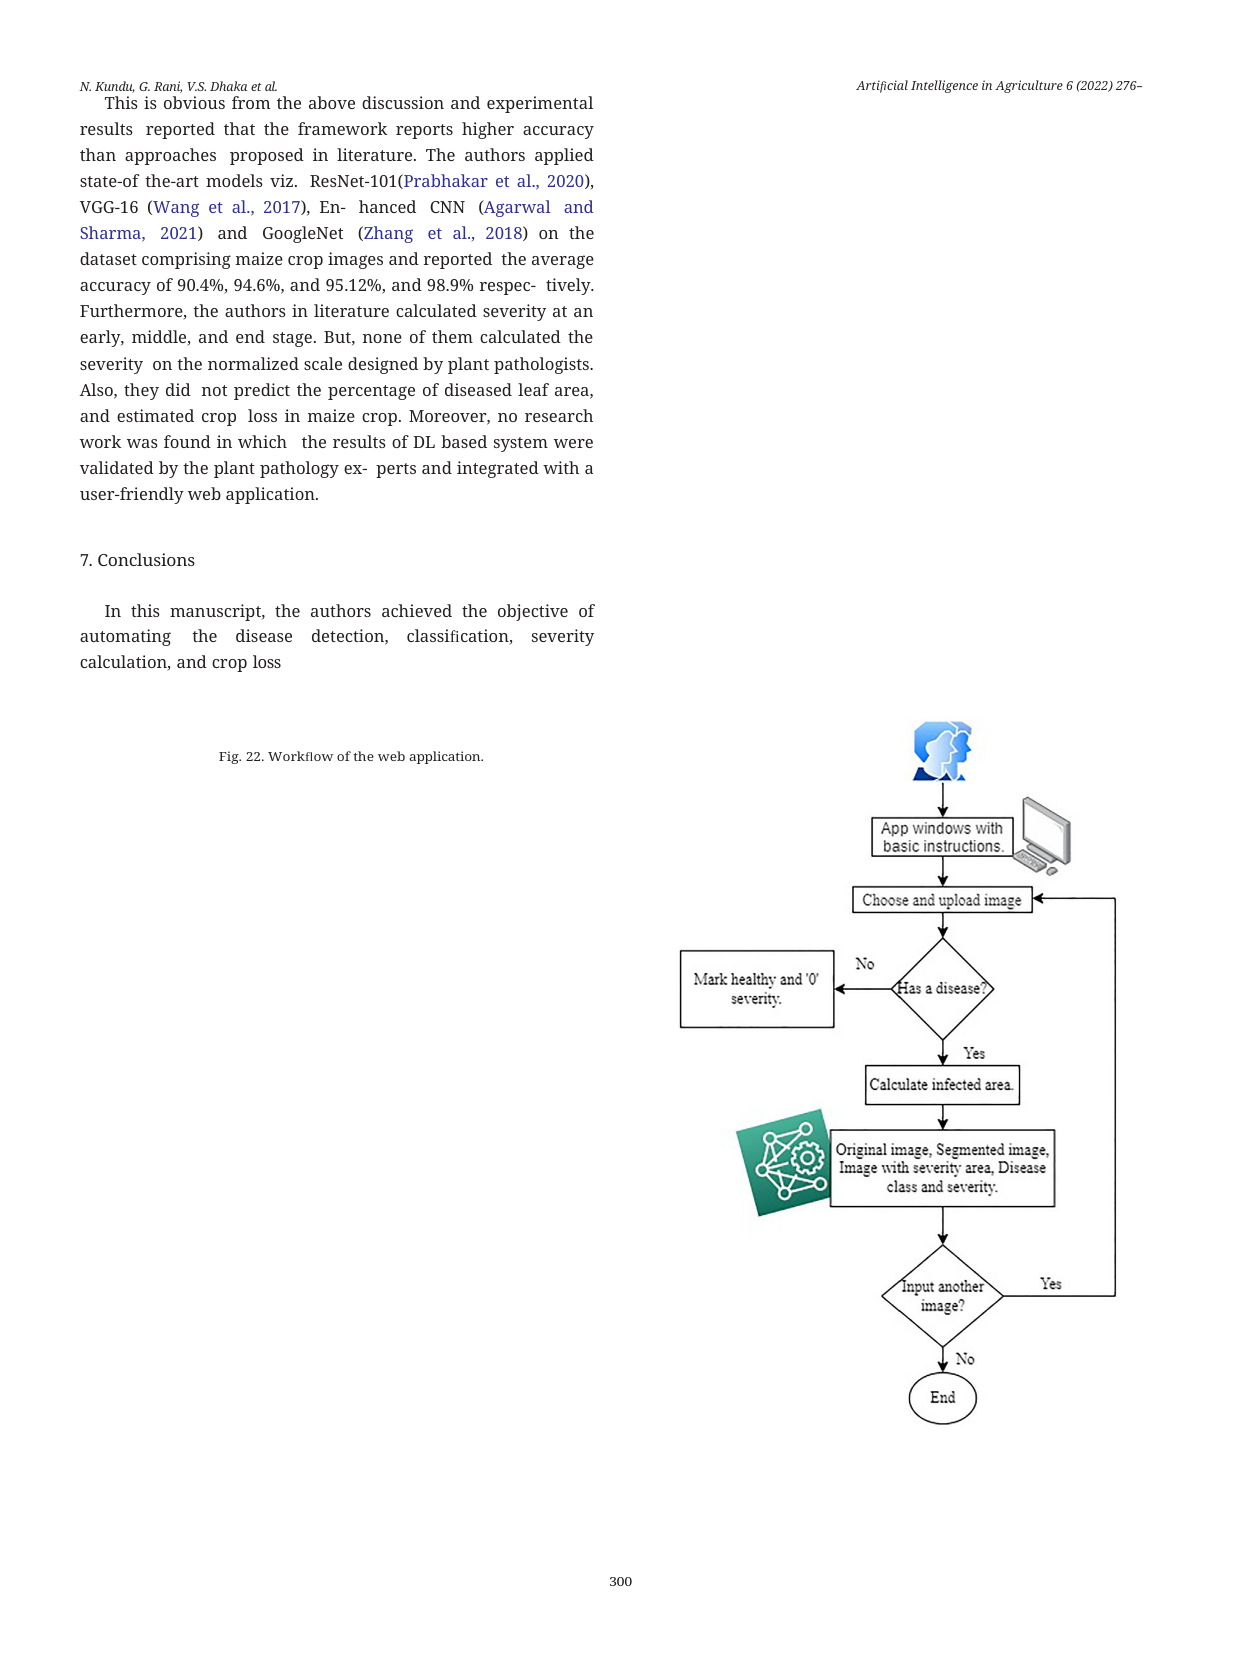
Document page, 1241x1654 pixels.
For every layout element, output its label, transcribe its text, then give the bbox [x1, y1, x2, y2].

text This is obvious from the above discussion and experimental results reported that the framework reports higher accuracy than approaches proposed in literature. The authors applied state-of the-art models viz. ResNet-101(Prabhakar et al., 2020), VGG-16 (Wang et al., 2017), En- hanced CNN (Agarwal and Sharma, 2021) and GoogleNet (Zhang et al., 2018) on the dataset comprising maize crop images and reported the average accuracy of 90.4%, 94.6%, and 95.12%, and 98.9% respec- tively. Furthermore, the authors in literature calculated severity at an early, middle, and end stage. But, none of them calculated the severity on the normalized scale designed by plant pathologists. Also, they did not predict the percentage of diseased leaf area, and estimated crop loss in maize crop. Moreover, no research work was found in which the results of DL based system were validated by the plant pathology ex- perts and integrated with a user-friendly web application. [79, 92, 594, 505]
picture [677, 717, 1121, 1427]
list Conclusions [79, 548, 607, 571]
text In this manuscript, the authors achieved the objective of automating the disease detection, classification, severity calculation, and crop loss [79, 599, 594, 673]
text Fig. 22. Workflow of the web application. [219, 748, 607, 765]
